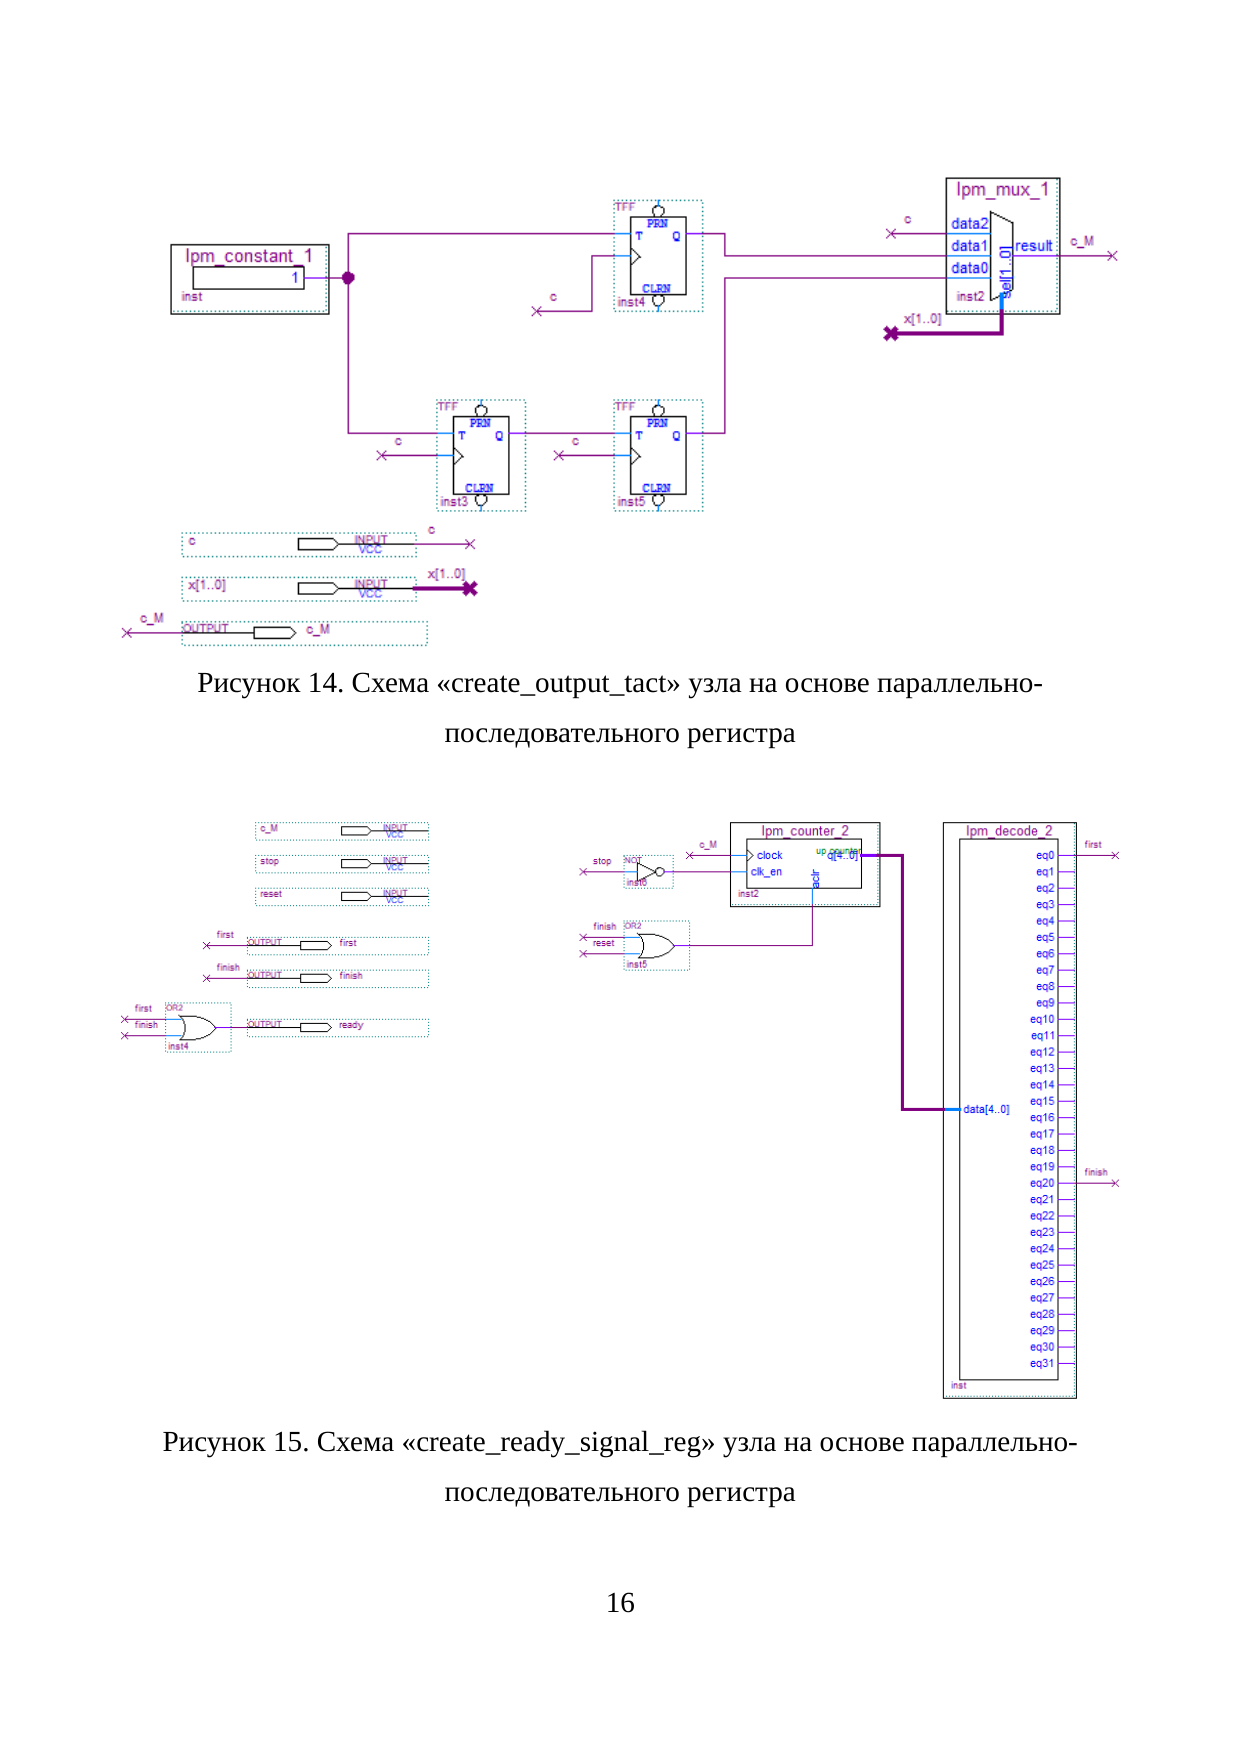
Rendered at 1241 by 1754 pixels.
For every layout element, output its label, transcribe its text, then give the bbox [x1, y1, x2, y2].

text Рисунок 14. Схема «create_output_tact» узла на основе параллельно-последовательного регистра [118, 665, 1122, 749]
text Рисунок 15. Схема «create_ready_signal_reg» узла на основе параллельно-последовательного регистра [118, 1424, 1122, 1507]
picture [118, 168, 1123, 649]
picture [118, 816, 1123, 1407]
